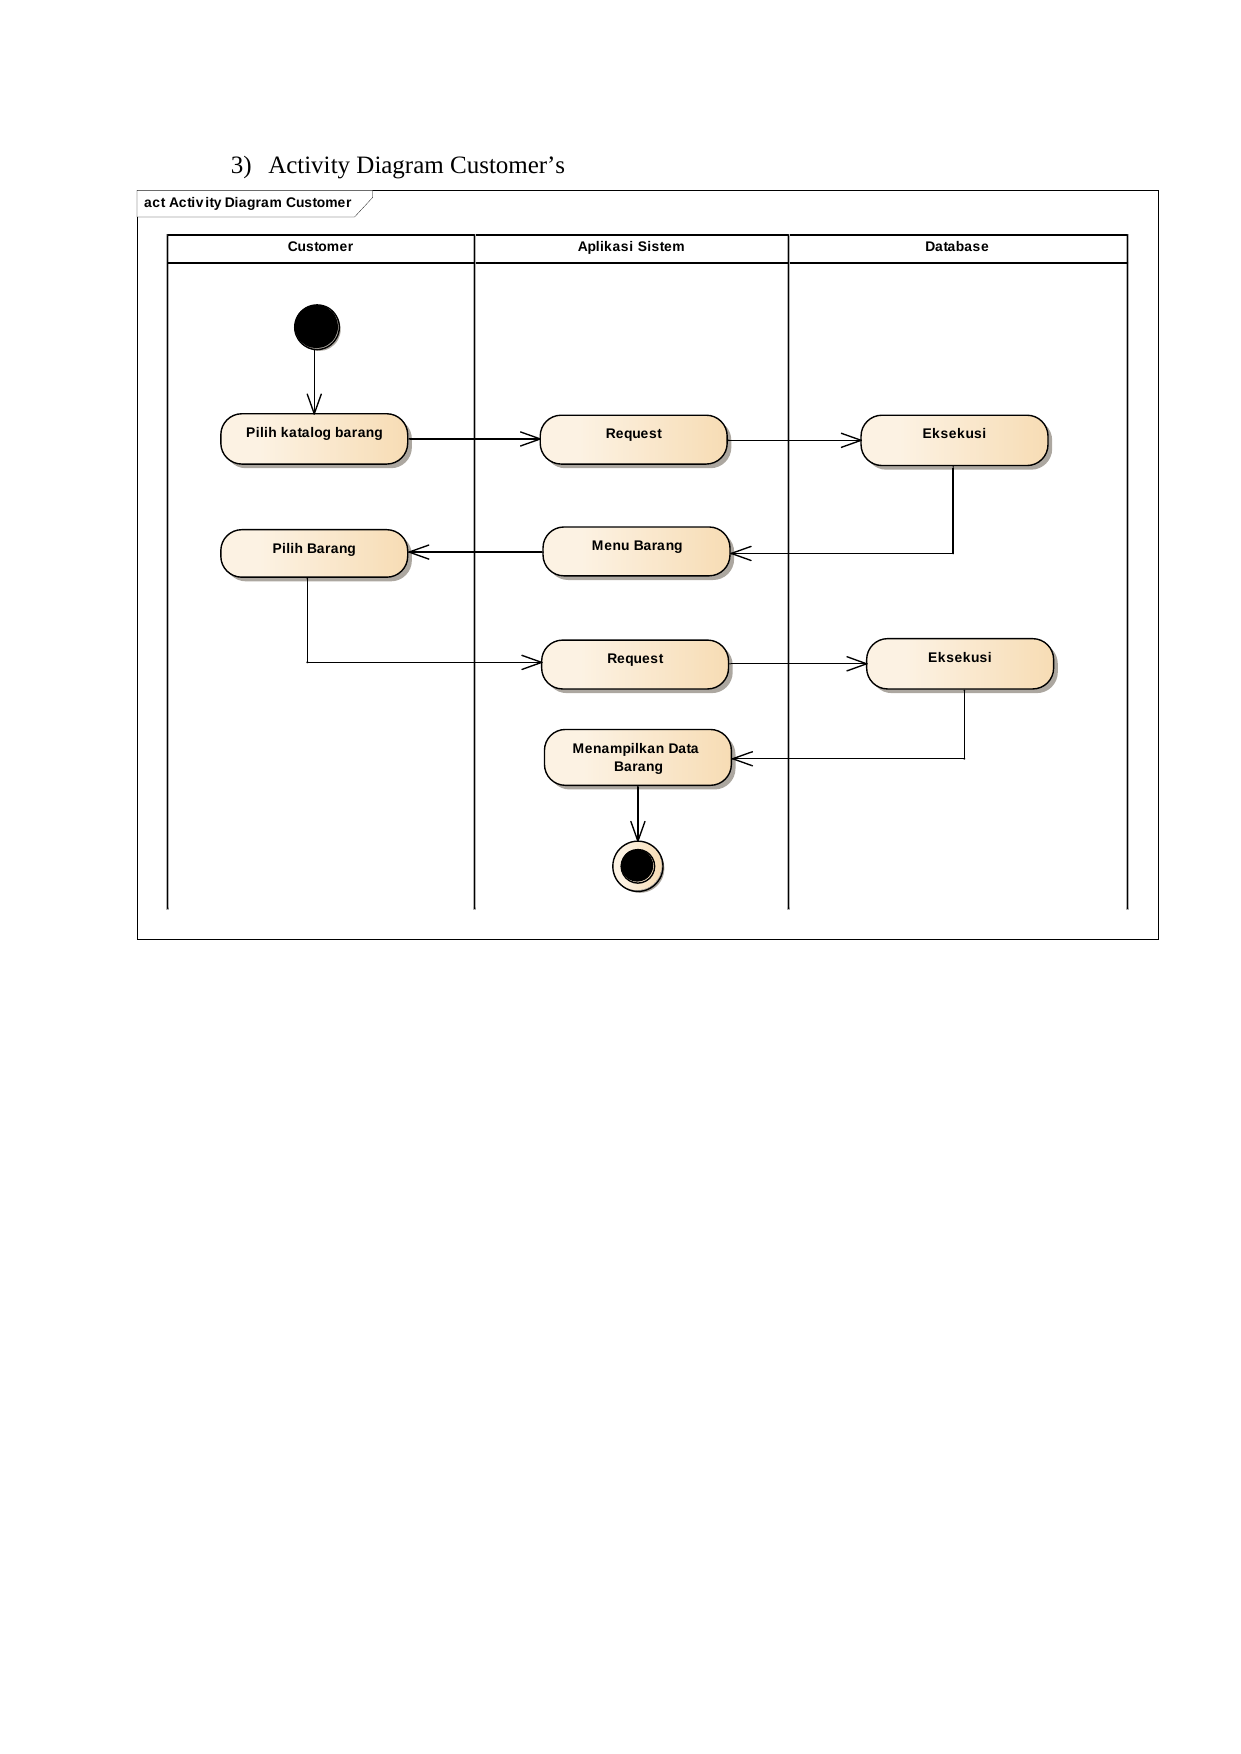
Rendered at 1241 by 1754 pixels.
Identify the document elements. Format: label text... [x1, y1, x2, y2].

list Activity Diagram Customer’s [231, 150, 1090, 179]
